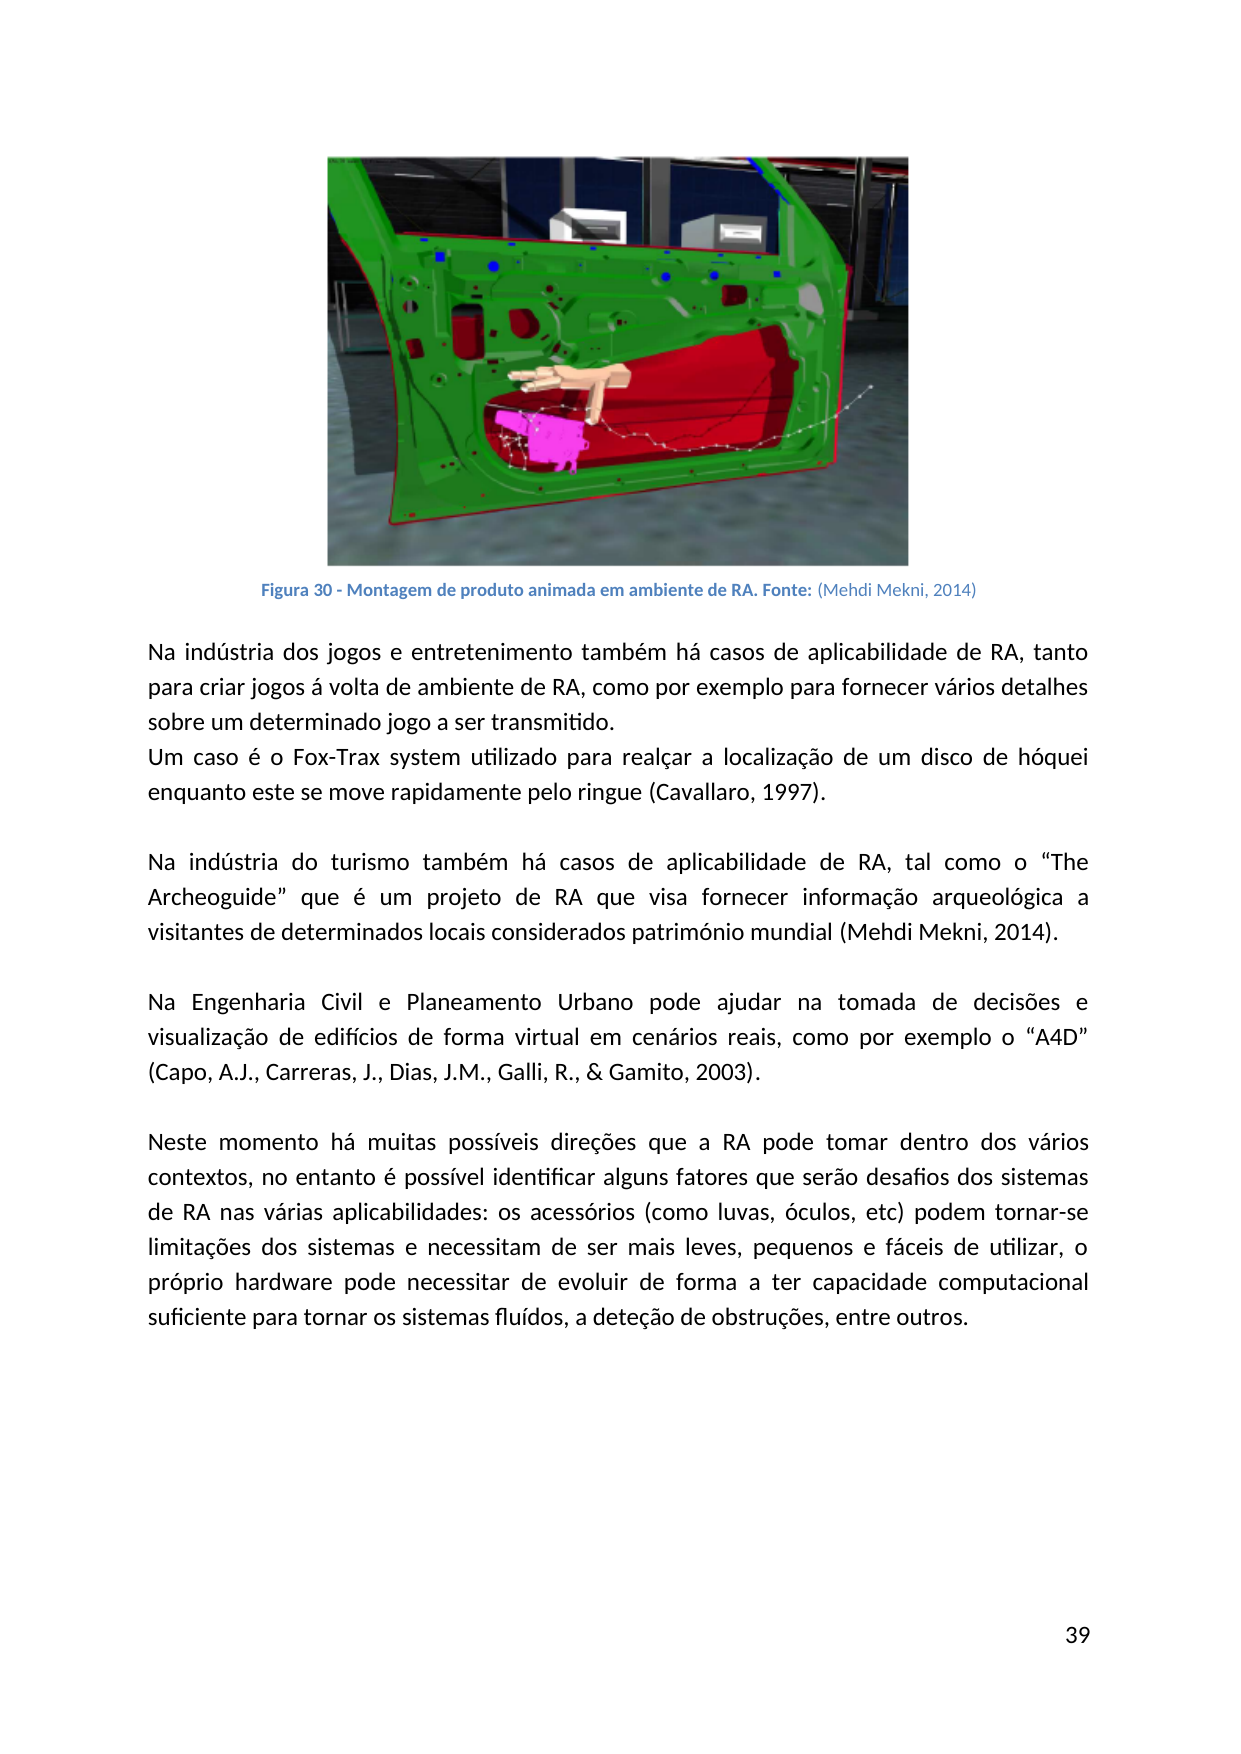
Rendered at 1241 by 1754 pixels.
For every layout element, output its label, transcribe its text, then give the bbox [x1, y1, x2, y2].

text Na indústria dos jogos e entretenimento também há casos de aplicabilidade de RA, tanto para criar jogos á volta de ambiente de RA, como por exemplo para fornecer vários detalhes sobre um determinado jogo a ser transmitido. [148, 636, 1090, 736]
text Neste momento há muitas possíveis direções que a RA pode tomar dentro dos vários contextos, no entanto é possível identificar alguns fatores que serão desafios dos sistemas de RA nas várias aplicabilidades: os acessórios (como luvas, óculos, etc) podem tornar-se limitações dos sistemas e necessitam de ser mais leves, pequenos e fáceis de utilizar, o próprio hardware pode necessitar de evoluir de forma a ter capacidade computacional suficiente para tornar os sistemas fluídos, a deteção de obstruções, entre outros. [148, 1126, 1090, 1331]
text Na indústria do turismo também há casos de aplicabilidade de RA, tal como o “The Archeoguide” que é um projeto de RA que visa fornecer informação arqueológica a visitantes de determinados locais considerados património mundial (Mehdi Mekni, 2014). [148, 846, 1090, 946]
text Figura - Montagem de produto animada em ambiente de RA. Fonte: (Mehdi Mekni, 2014) [148, 578, 1090, 601]
text Na Engenharia Civil e Planeamento Urbano pode ajudar na tomada de decisões e visualização de edifícios de forma virtual em cenários reais, como por exemplo o “A4D” (Capo, A.J., Carreras, J., Dias, J.M., Galli, R., & Gamito, 2003). [148, 986, 1090, 1086]
picture [320, 150, 918, 574]
text Um caso é o Fox-Trax system utilizado para realçar a localização de um disco de hóquei enquanto este se move rapidamente pelo ringue (Cavallaro, 1997). [148, 741, 1090, 806]
